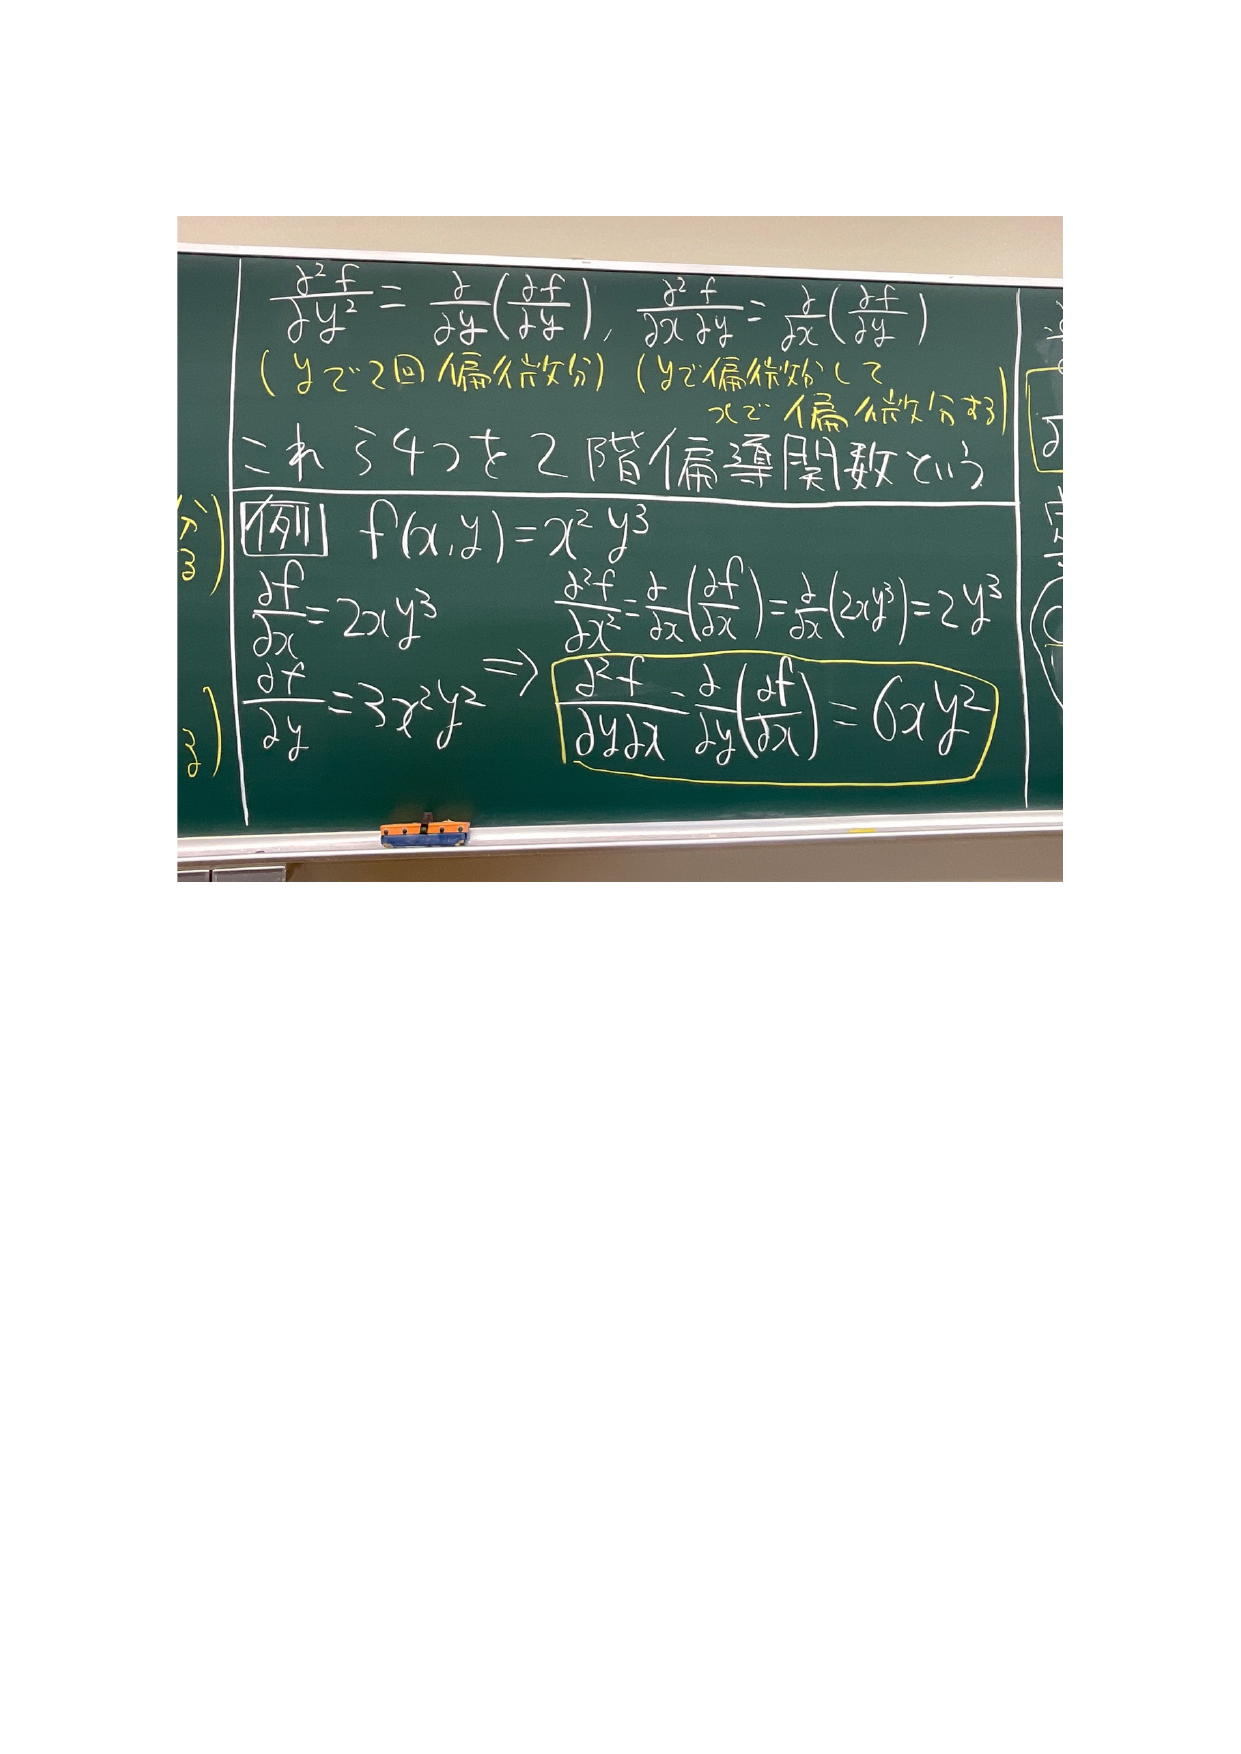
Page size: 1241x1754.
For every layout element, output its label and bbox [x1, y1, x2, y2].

picture [177, 216, 1063, 882]
